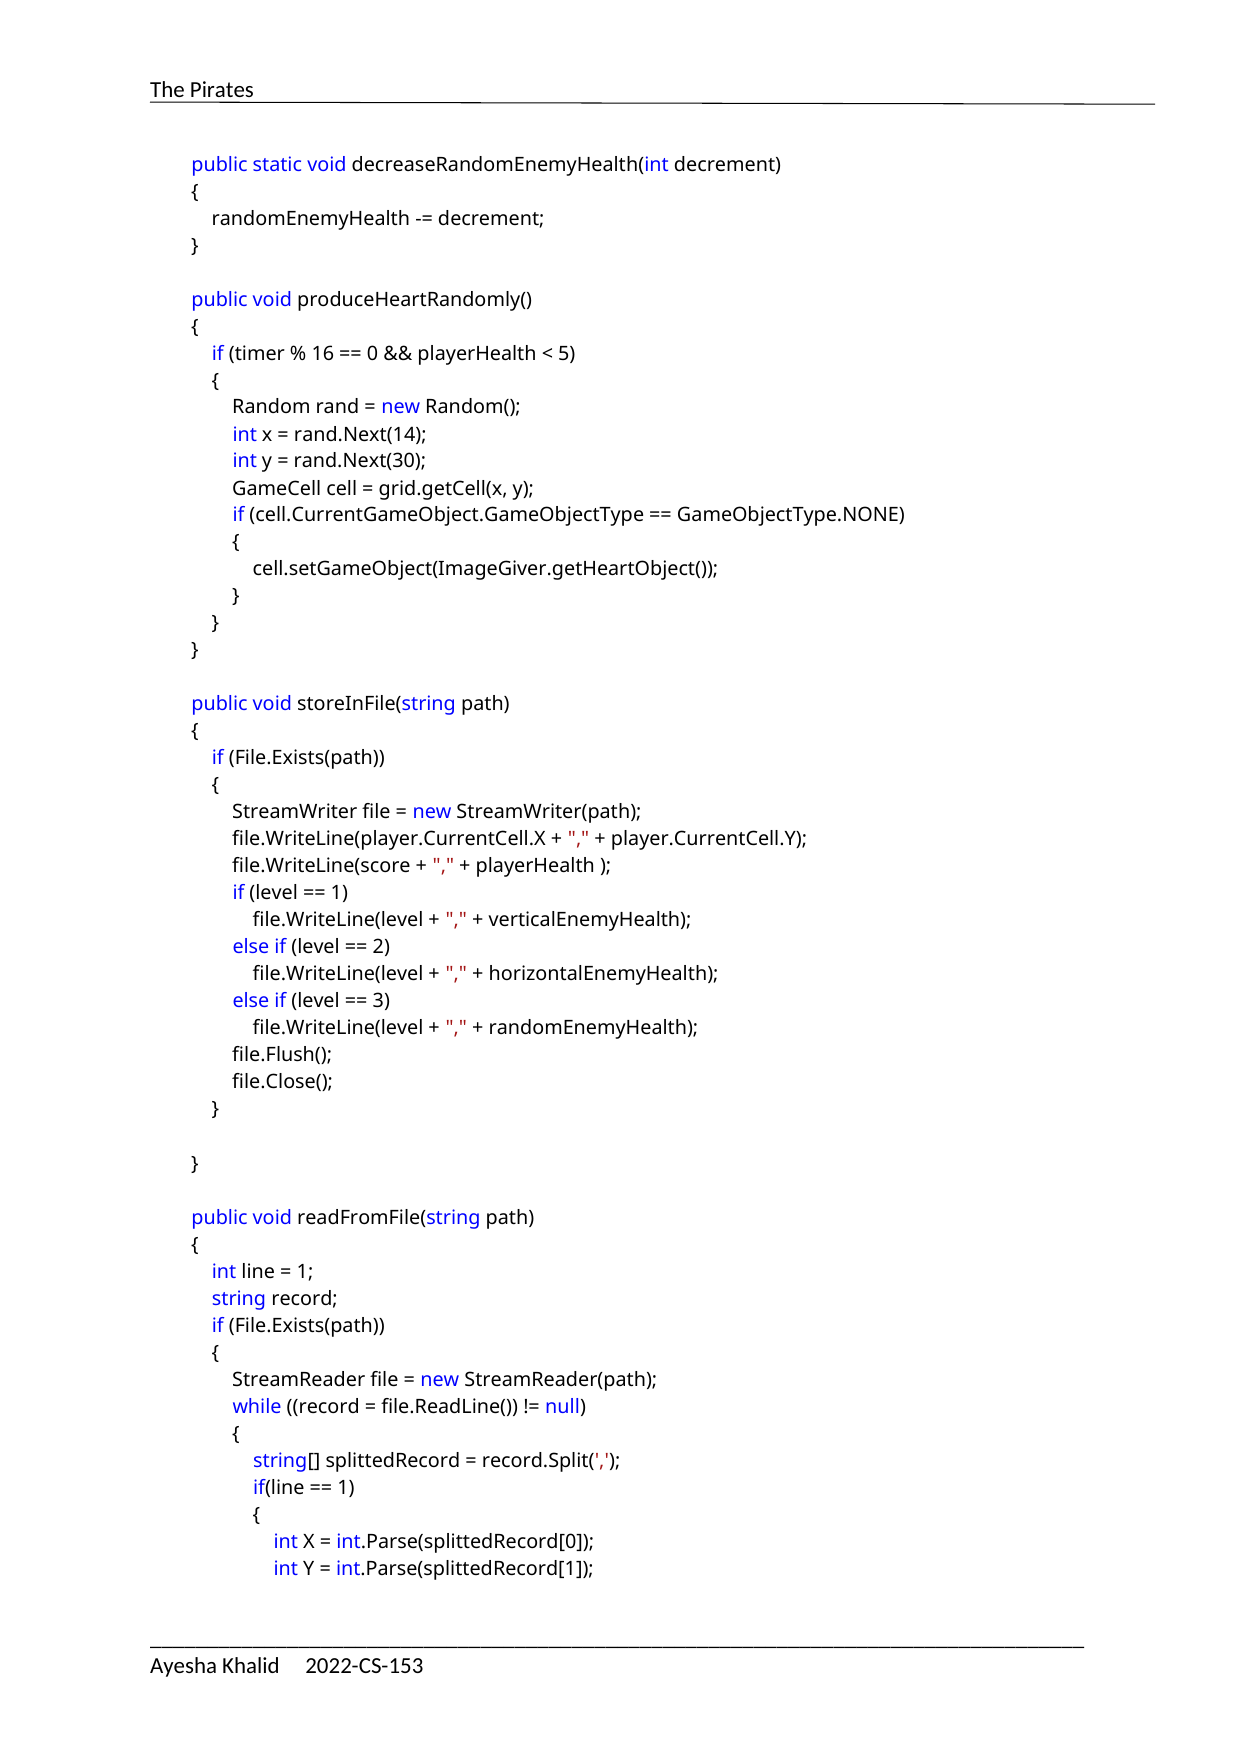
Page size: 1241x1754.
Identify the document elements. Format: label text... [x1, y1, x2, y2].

text { [150, 312, 1090, 339]
text Random rand = new Random(); [150, 393, 1090, 420]
text public void readFromFile(string path) [150, 1203, 1090, 1230]
text if (cell.CurrentGameObject.GameObjectType == GameObjectType.NONE) [150, 501, 1090, 528]
text file.WriteLine(level + "," + horizontalEnemyHealth); [150, 959, 1090, 986]
text if (level == 1) [150, 878, 1090, 905]
text { [150, 528, 1090, 555]
text if (File.Exists(path)) [150, 743, 1090, 771]
text } [150, 1149, 1090, 1176]
text } [150, 582, 1090, 609]
text } [150, 231, 1090, 258]
text int X = int.Parse(splittedRecord[0]); [150, 1527, 1090, 1554]
text file.WriteLine(player.CurrentCell.X + "," + player.CurrentCell.Y); [150, 824, 1090, 851]
text file.WriteLine(level + "," + randomEnemyHealth); [150, 1013, 1090, 1040]
text int Y = int.Parse(splittedRecord[1]); [150, 1554, 1090, 1581]
text public static void decreaseRandomEnemyHealth(int decrement) [150, 150, 1090, 177]
text file.WriteLine(score + "," + playerHealth ); [150, 851, 1090, 878]
text StreamWriter file = new StreamWriter(path); [150, 797, 1090, 824]
text StreamReader file = new StreamReader(path); [150, 1365, 1090, 1392]
text GameCell cell = grid.getCell(x, y); [150, 474, 1090, 501]
text int line = 1; [150, 1257, 1090, 1284]
text { [150, 1230, 1090, 1257]
text file.WriteLine(level + "," + verticalEnemyHealth); [150, 905, 1090, 932]
text int x = rand.Next(14); [150, 420, 1090, 447]
text while ((record = file.ReadLine()) != null) [150, 1392, 1090, 1419]
text public void storeInFile(string path) [150, 689, 1090, 717]
text if (File.Exists(path)) [150, 1311, 1090, 1338]
text file.Flush(); [150, 1040, 1090, 1067]
text } [150, 636, 1090, 663]
text file.Close(); [150, 1067, 1090, 1094]
text if(line == 1) [150, 1473, 1090, 1500]
text { [150, 1419, 1090, 1446]
text { [150, 717, 1090, 743]
text randomEnemyHealth -= decrement; [150, 204, 1090, 231]
text if (timer % 16 == 0 && playerHealth < 5) [150, 339, 1090, 366]
text { [150, 177, 1090, 204]
text int y = rand.Next(30); [150, 447, 1090, 474]
text { [150, 366, 1090, 393]
text else if (level == 3) [150, 986, 1090, 1013]
text cell.setGameObject(ImageGiver.getHeartObject()); [150, 555, 1090, 582]
text } [150, 1094, 1090, 1121]
text { [150, 771, 1090, 797]
text { [150, 1500, 1090, 1527]
text string[] splittedRecord = record.Split(','); [150, 1446, 1090, 1473]
text public void produceHeartRandomly() [150, 285, 1090, 312]
text } [150, 609, 1090, 636]
text string record; [150, 1284, 1090, 1311]
text else if (level == 2) [150, 932, 1090, 959]
text { [150, 1338, 1090, 1365]
